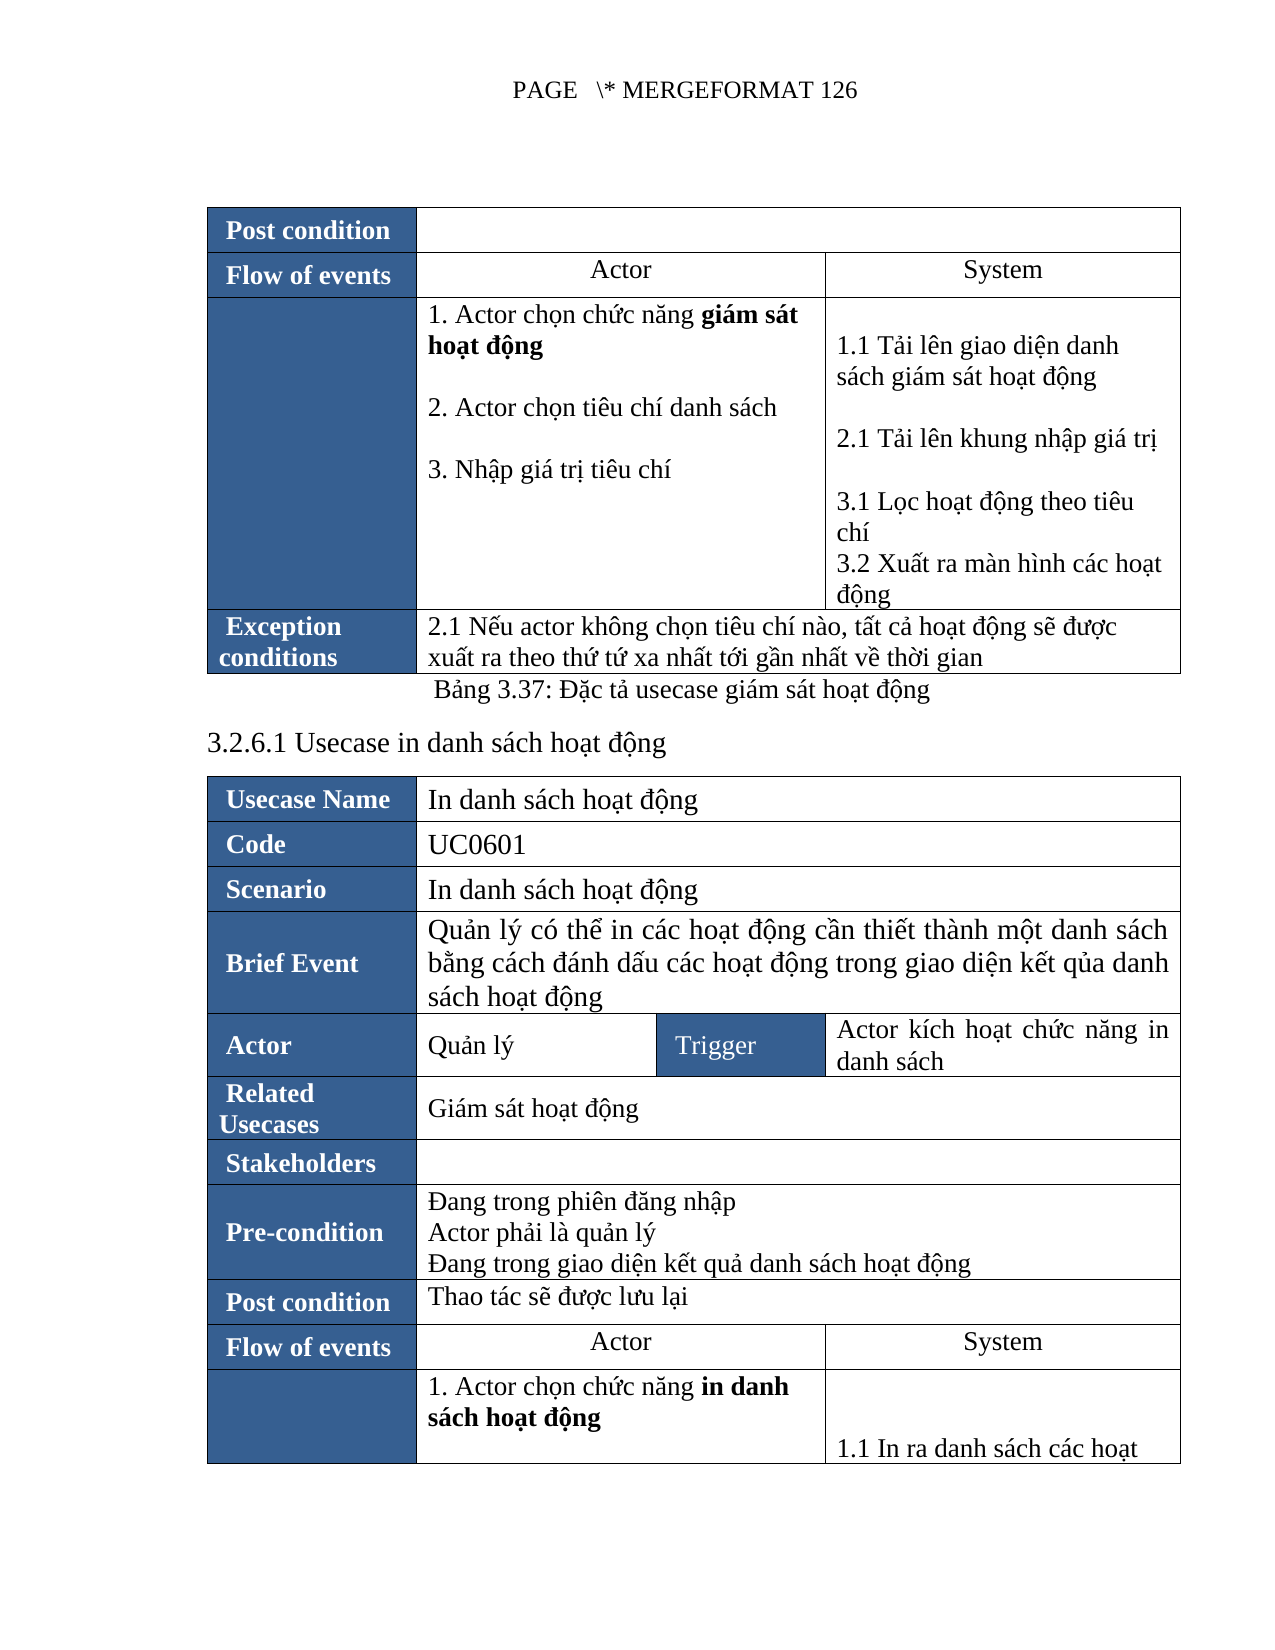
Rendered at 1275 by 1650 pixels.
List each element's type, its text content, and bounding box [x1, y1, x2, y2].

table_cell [826, 1370, 1180, 1463]
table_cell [417, 1370, 825, 1463]
text 3.2.6.1 Usecase in danh sách hoạt động [207, 726, 1157, 759]
table_cell 1. Actor chọn chức năng giám sát hoạt động 2. Actor chọn tiêu chí danh sách 3. Nhập giá trị tiêu chí [417, 298, 825, 609]
table_cell UC0601 [417, 822, 1180, 866]
table_cell System [826, 253, 1180, 297]
table_cell Brief Event [208, 912, 416, 1013]
table_cell In danh sách hoạt động [417, 867, 1180, 911]
table_cell Exception conditions [208, 610, 416, 673]
table_cell Post condition [208, 1280, 416, 1324]
table_cell Flow of events [208, 1325, 416, 1369]
table_cell System [826, 1325, 1180, 1369]
table_cell Pre-condition [208, 1185, 416, 1279]
table_cell Scenario [208, 867, 416, 911]
table_cell [417, 1140, 1180, 1184]
table_cell Flow of events [208, 253, 416, 297]
table_cell 2.1 Nếu actor không chọn tiêu chí nào, tất cả hoạt động sẽ được xuất ra theo thứ tứ xa nhất tới gần nhất về thời gian [417, 610, 1180, 673]
table_cell Quản lý có thể in các hoạt động cần thiết thành một danh sách bằng cách đánh dấu các hoạt động trong giao diện kết qủa danh sách hoạt động [417, 912, 1180, 1013]
table_cell Actor [417, 1325, 825, 1369]
table_cell Thao tác sẽ được lưu lại [417, 1280, 1180, 1324]
table_cell Quản lý [417, 1014, 656, 1076]
table_cell Giám sát hoạt động [417, 1077, 1180, 1139]
table_cell Actor [208, 1014, 416, 1076]
table_cell Trigger [657, 1014, 825, 1076]
table_cell Code [208, 822, 416, 866]
table_header Usecase Name [208, 777, 416, 821]
table_header In danh sách hoạt động [417, 777, 1180, 821]
table_cell Post condition [208, 208, 416, 252]
table_cell [208, 298, 416, 609]
table_cell Đang trong phiên đăng nhập Actor phải là quản lý Đang trong giao diện kết quả danh sách hoạt động [417, 1185, 1180, 1279]
table_cell 1.1 Tải lên giao diện danh sách giám sát hoạt động 2.1 Tải lên khung nhập giá trị 3.1 Lọc hoạt động theo tiêu chí 3.2 Xuất ra màn hình các hoạt động [826, 298, 1180, 609]
table_cell Related Usecases [208, 1077, 416, 1139]
table_cell [417, 208, 1180, 252]
table_cell Stakeholders [208, 1140, 416, 1184]
table_cell Actor kích hoạt chức năng in danh sách [826, 1014, 1180, 1076]
table_cell [208, 1370, 416, 1463]
table_cell Actor [417, 253, 825, 297]
